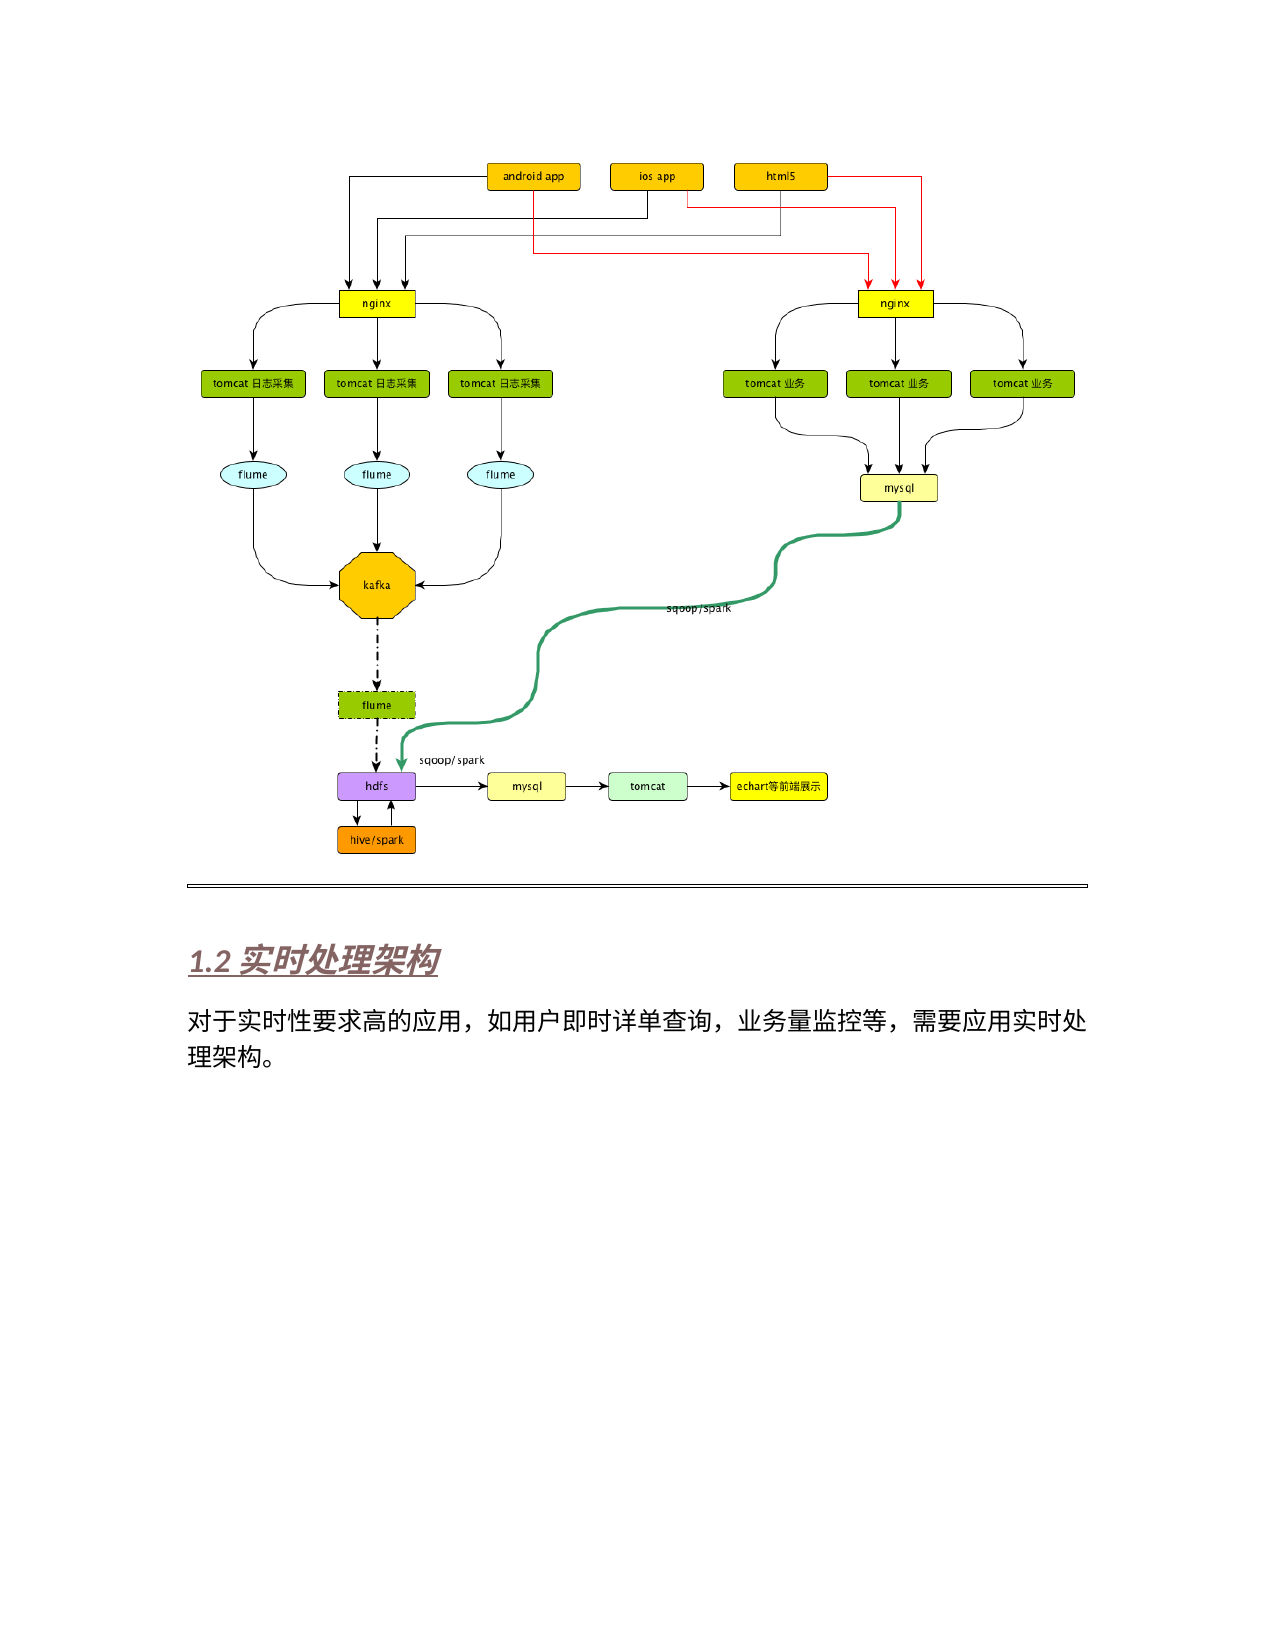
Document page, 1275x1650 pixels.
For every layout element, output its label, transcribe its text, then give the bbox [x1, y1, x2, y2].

picture [187, 150, 1088, 866]
text 对于实时性要求高的应用，如用户即时详单查询，业务量监控等，需要应用实时处理架构。 [187, 1001, 1087, 1074]
subtitle 1.2 实时处理架构 [187, 934, 1087, 982]
